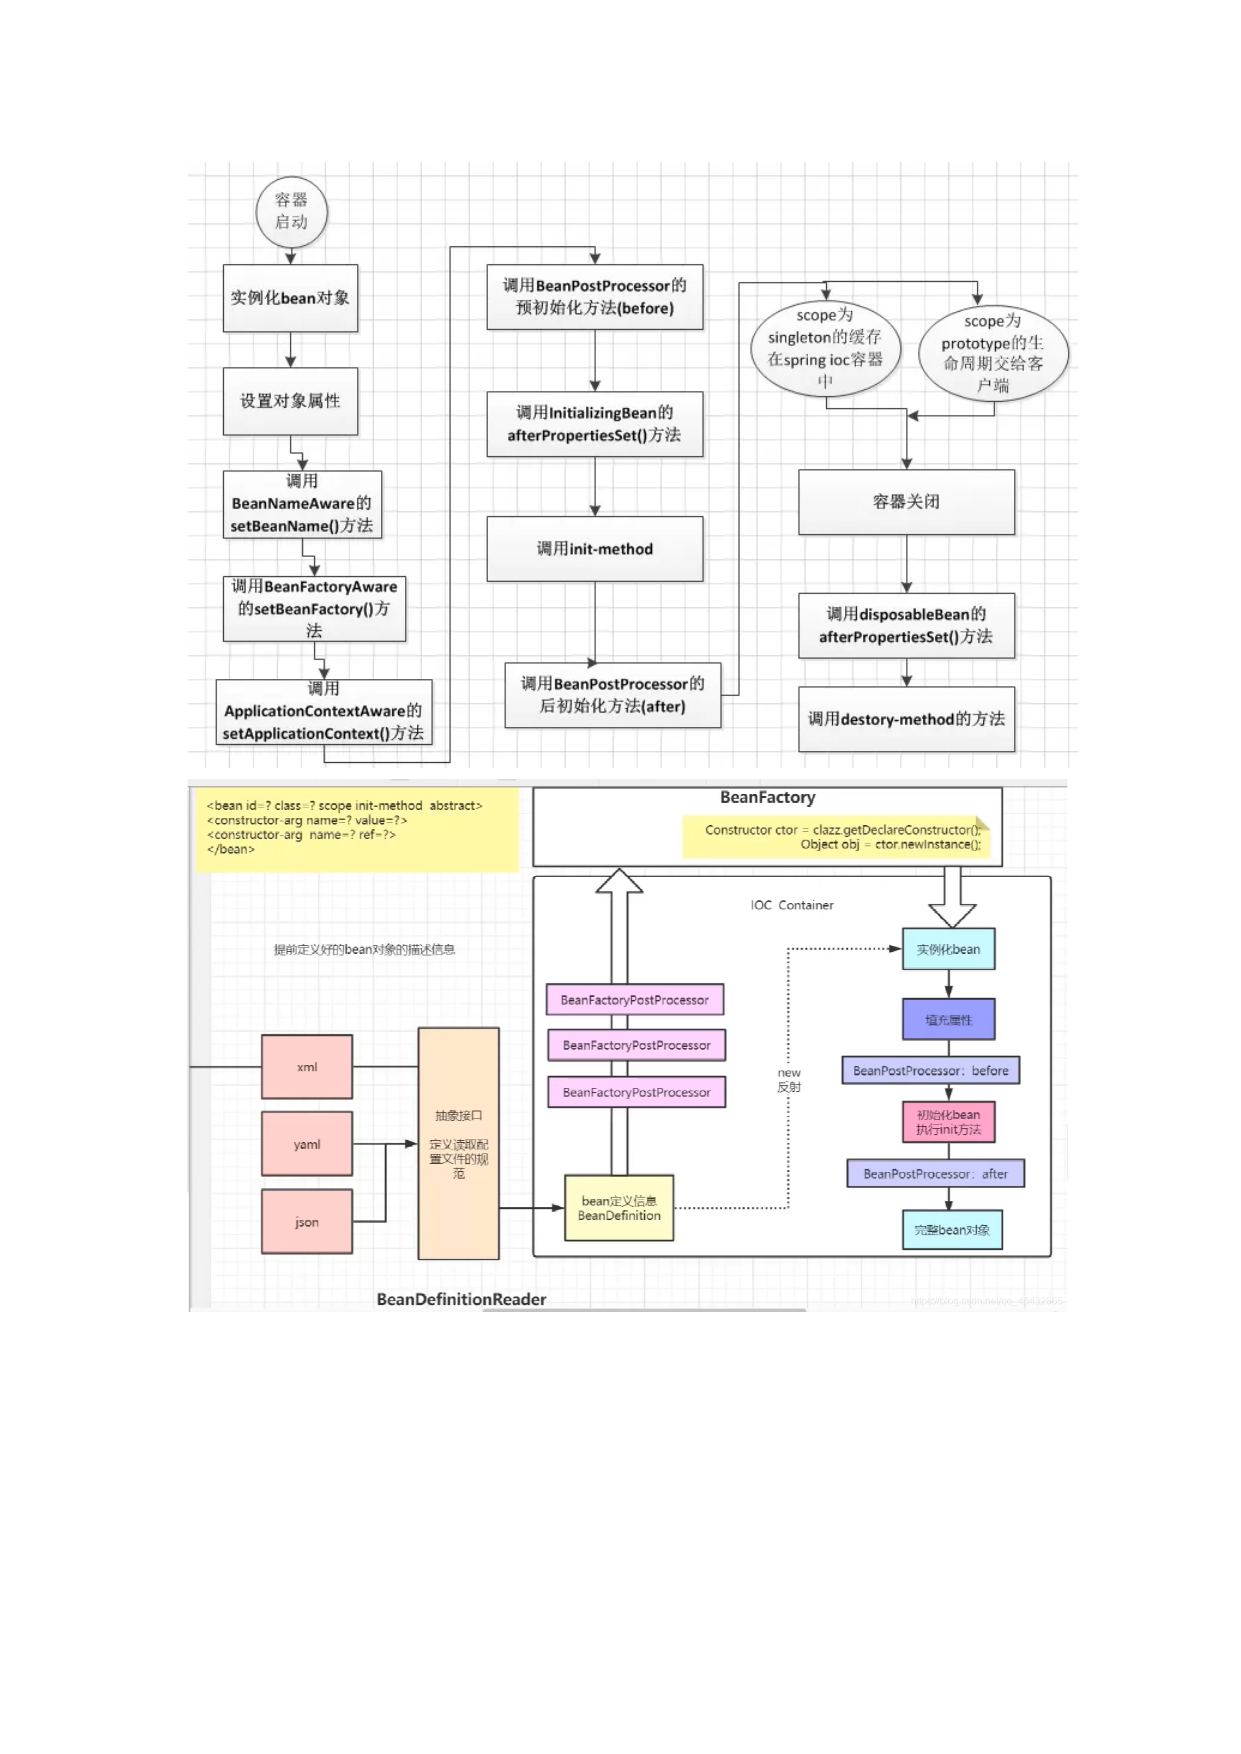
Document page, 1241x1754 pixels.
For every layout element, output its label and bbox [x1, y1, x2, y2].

picture [187, 162, 1079, 768]
picture [187, 779, 1068, 1312]
